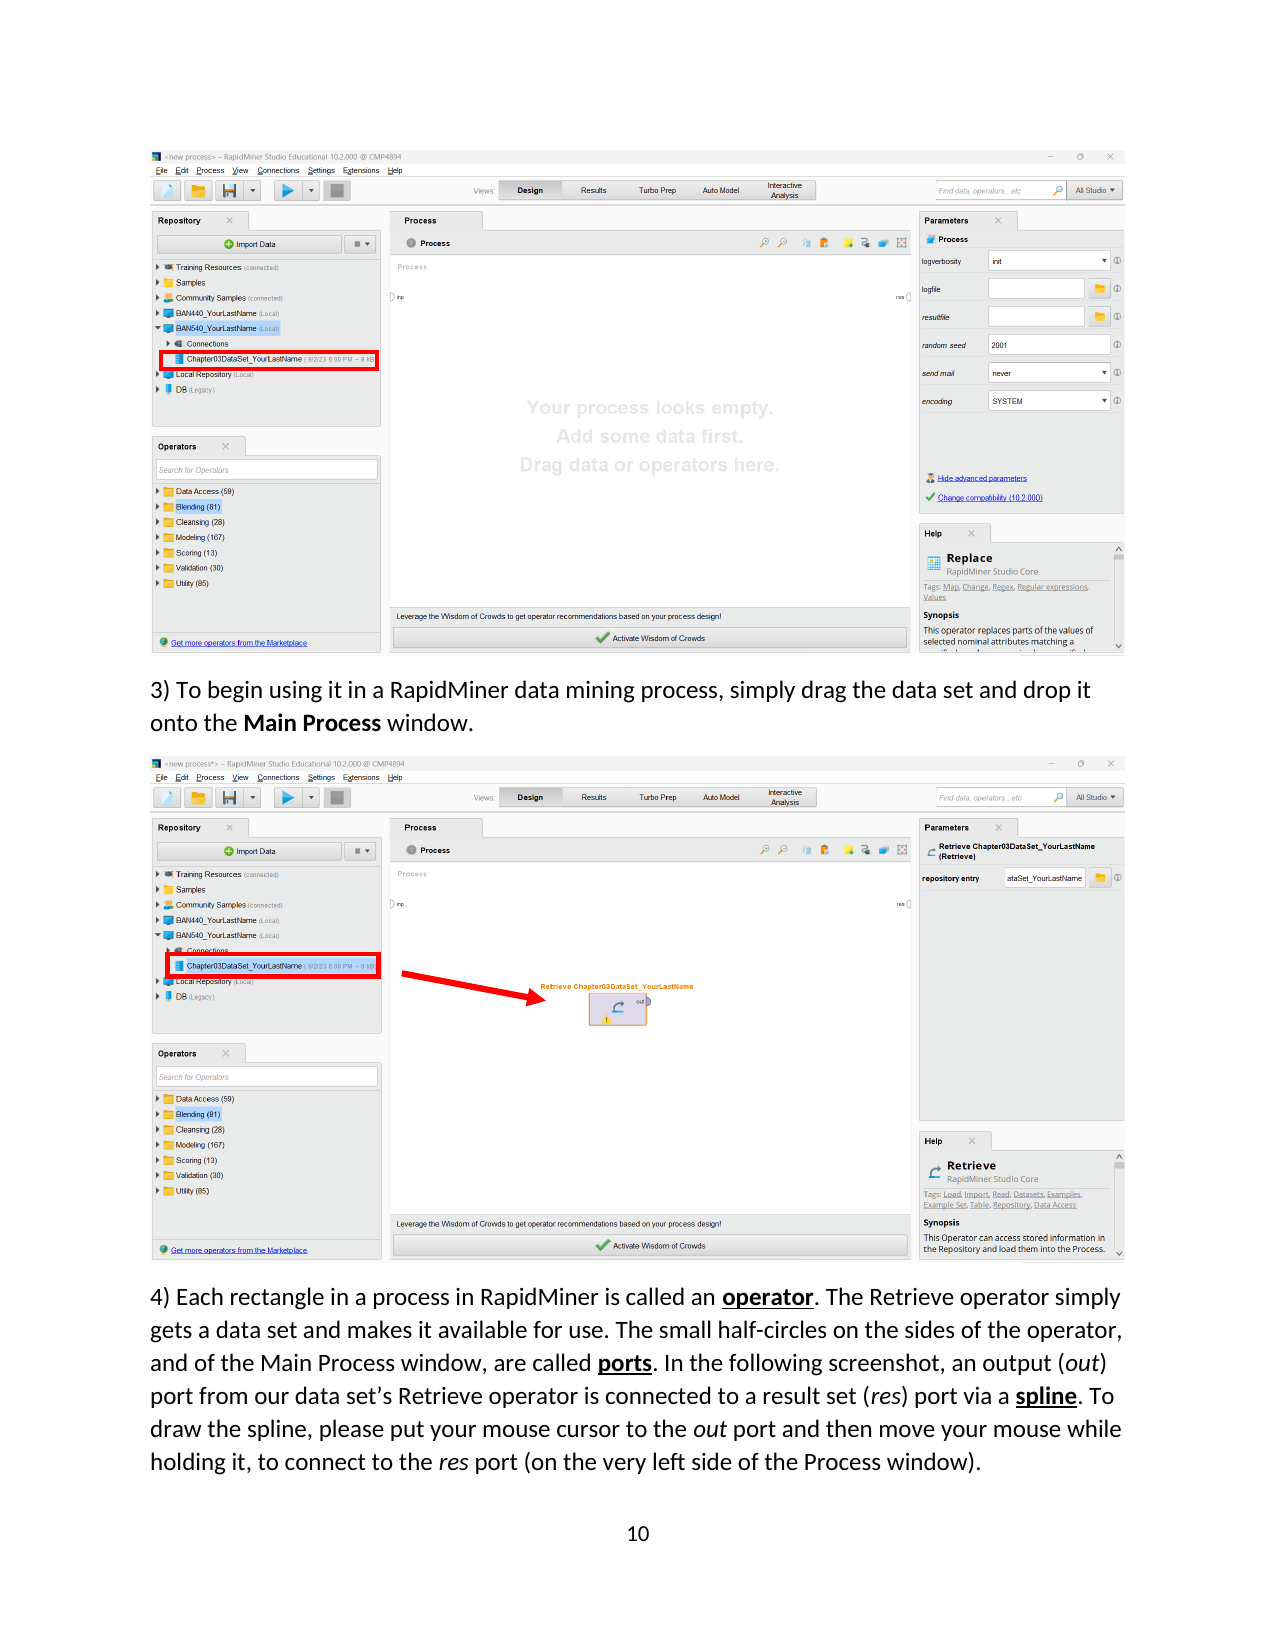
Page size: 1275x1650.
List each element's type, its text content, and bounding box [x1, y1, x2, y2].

text 4) Each rectangle in a process in RapidMiner is called an operator. The Retrieve operator simply gets a data set and makes it available for use. The small half-circles on the sides of the operator, and of the Main Process window, are called ports. In the following screenshot, an output (out) port from our data set’s Retrieve operator is connected to a result set (res) port via a spline. To draw the spline, please put your mouse cursor to the out port and then move your mouse while holding it, to connect to the res port (on the very left side of the Process window). [150, 1281, 1125, 1477]
picture [150, 150, 1125, 656]
text 3) To begin using it in a RapidMiner data mining process, simply drag the data set and drop it onto the Main Process window. [150, 674, 1125, 738]
picture [150, 756, 1125, 1263]
